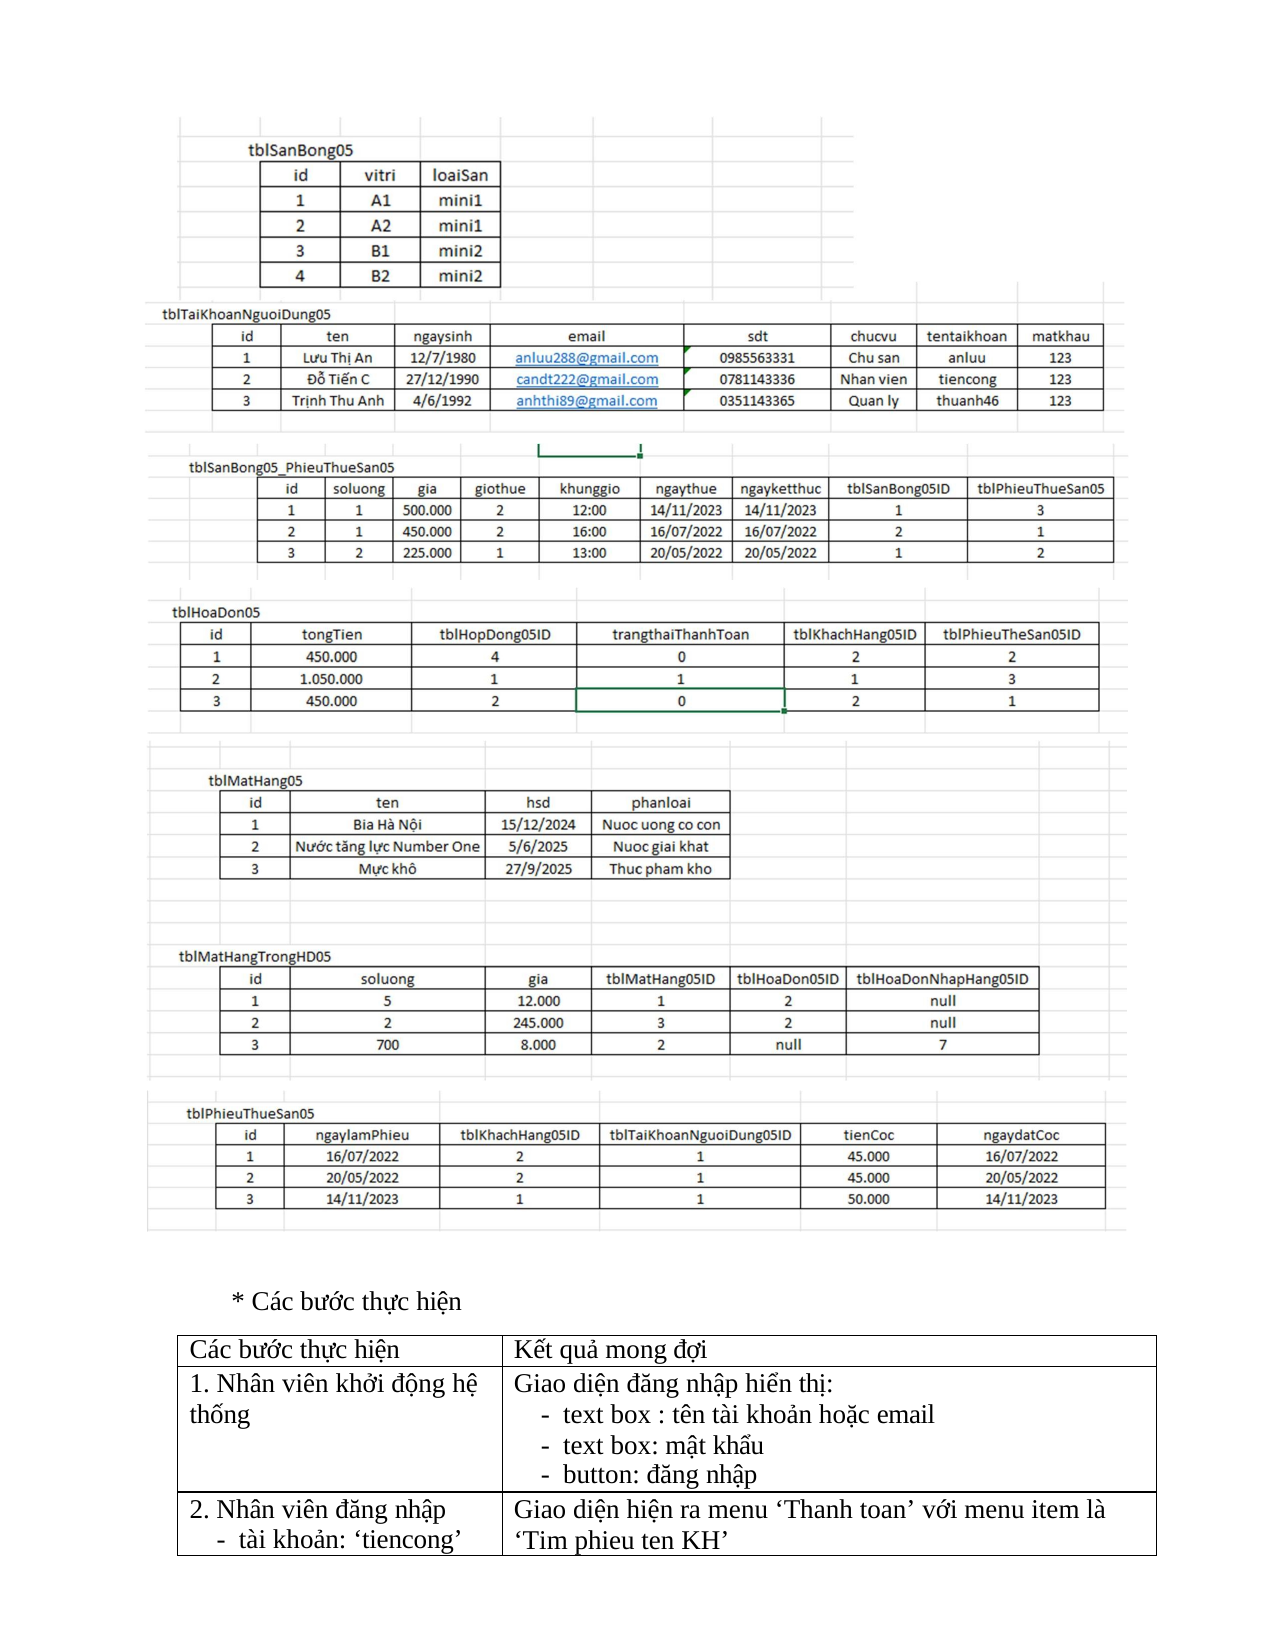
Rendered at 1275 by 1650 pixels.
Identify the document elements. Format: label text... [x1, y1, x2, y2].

picture [147, 443, 1129, 580]
text * Các bước thực hiện [231, 1285, 1275, 1316]
table_cell 1. Nhân viên khởi động hệ thống [178, 1367, 502, 1491]
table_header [503, 1493, 1156, 1555]
table_header Kết quả mong đợi [503, 1336, 1156, 1366]
table_cell Giao diện đăng nhập hiển thị: text box : tên tài khoản hoặc email text box: mật khẩu button: đăng nhập [503, 1367, 1156, 1491]
table_header Các bước thực hiện [178, 1336, 502, 1366]
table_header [178, 1493, 502, 1555]
picture [146, 1090, 1127, 1232]
picture [144, 116, 1125, 433]
picture [146, 740, 1127, 1081]
picture [147, 587, 1128, 734]
